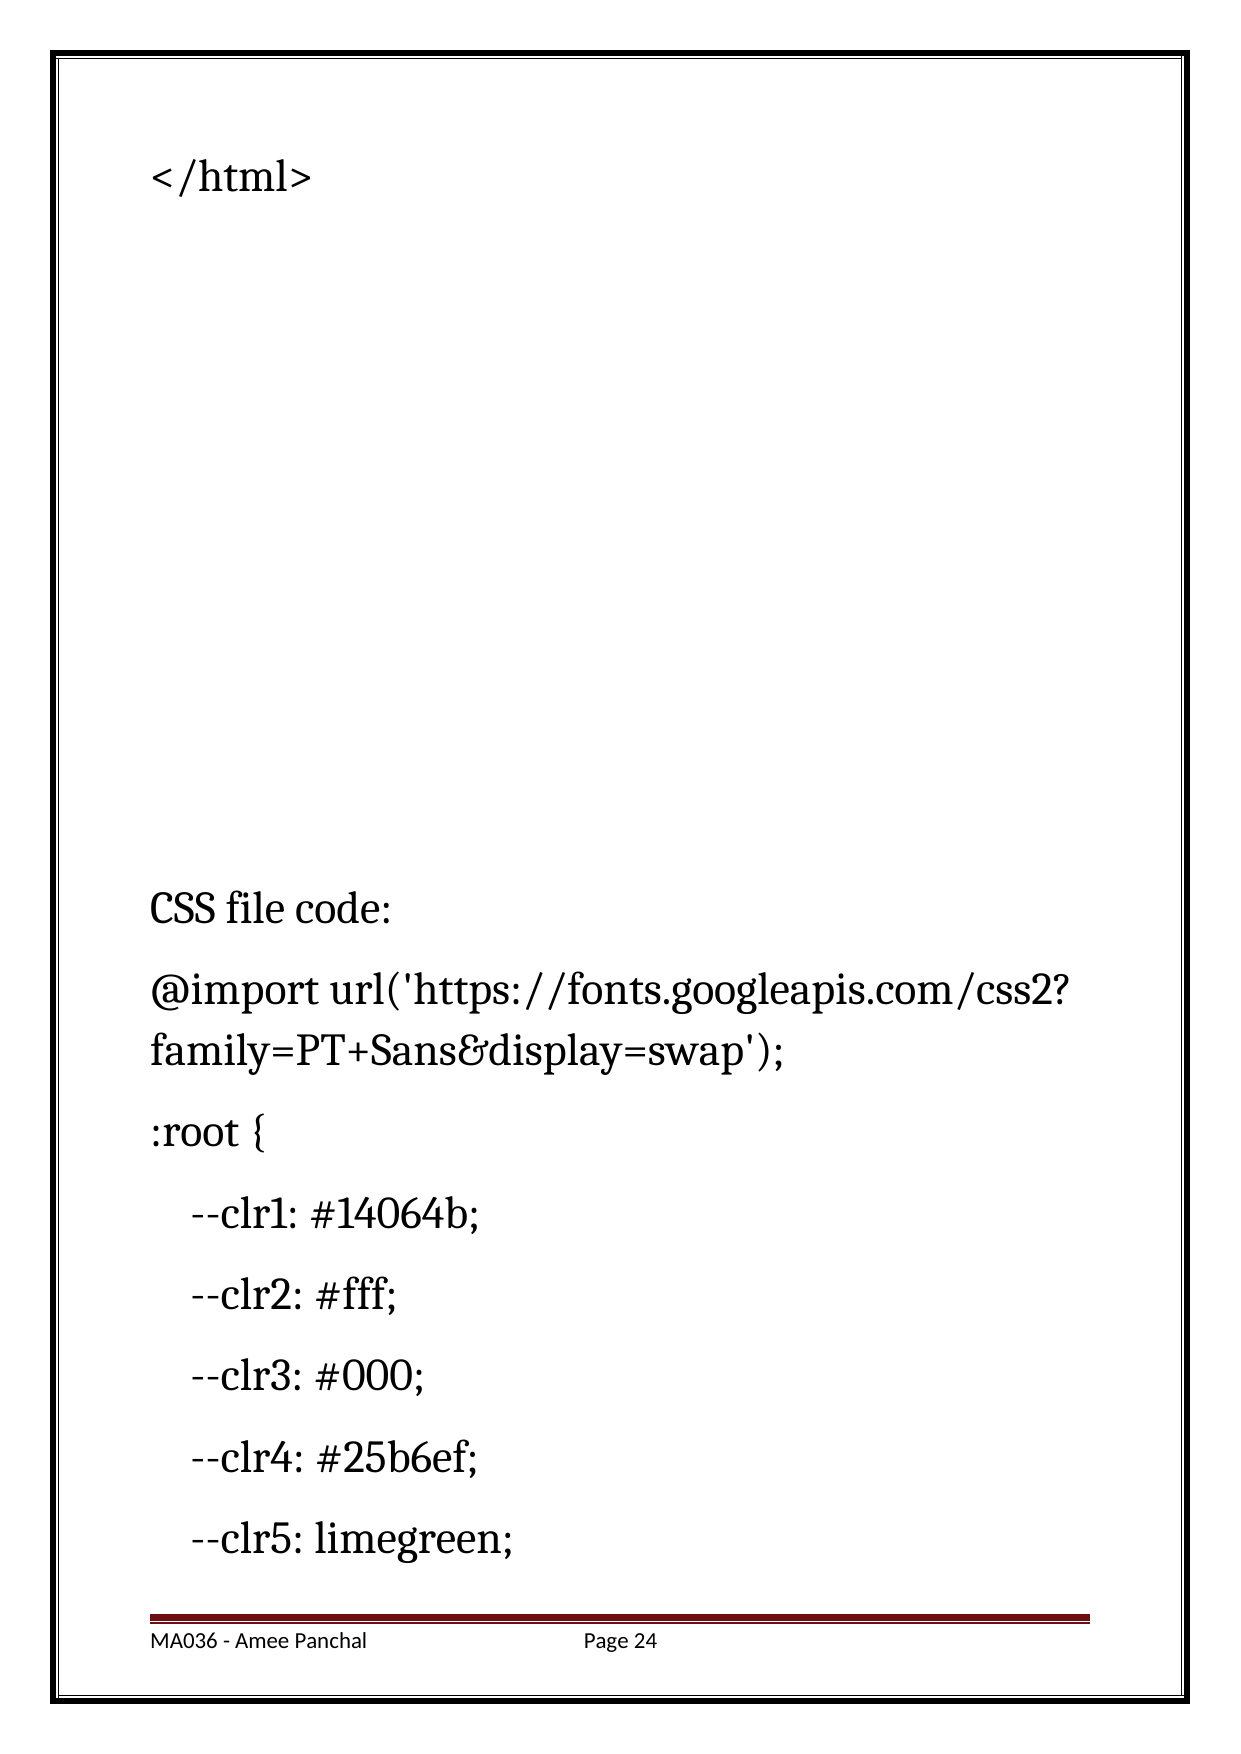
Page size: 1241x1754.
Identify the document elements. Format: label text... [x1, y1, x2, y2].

text @import url('https://fonts.googleapis.com/css2?family=PT+Sans&display=swap'); [150, 963, 1090, 1077]
text --clr2: #fff; [150, 1268, 1090, 1321]
text :root { [150, 1105, 1090, 1158]
text --clr1: #14064b; [150, 1187, 1090, 1239]
text --clr4: #25b6ef; [150, 1431, 1090, 1483]
text </html> [150, 150, 1090, 203]
text --clr5: limegreen; [150, 1512, 1090, 1565]
text --clr3: #000; [150, 1349, 1090, 1402]
text CSS file code: [150, 882, 1090, 935]
